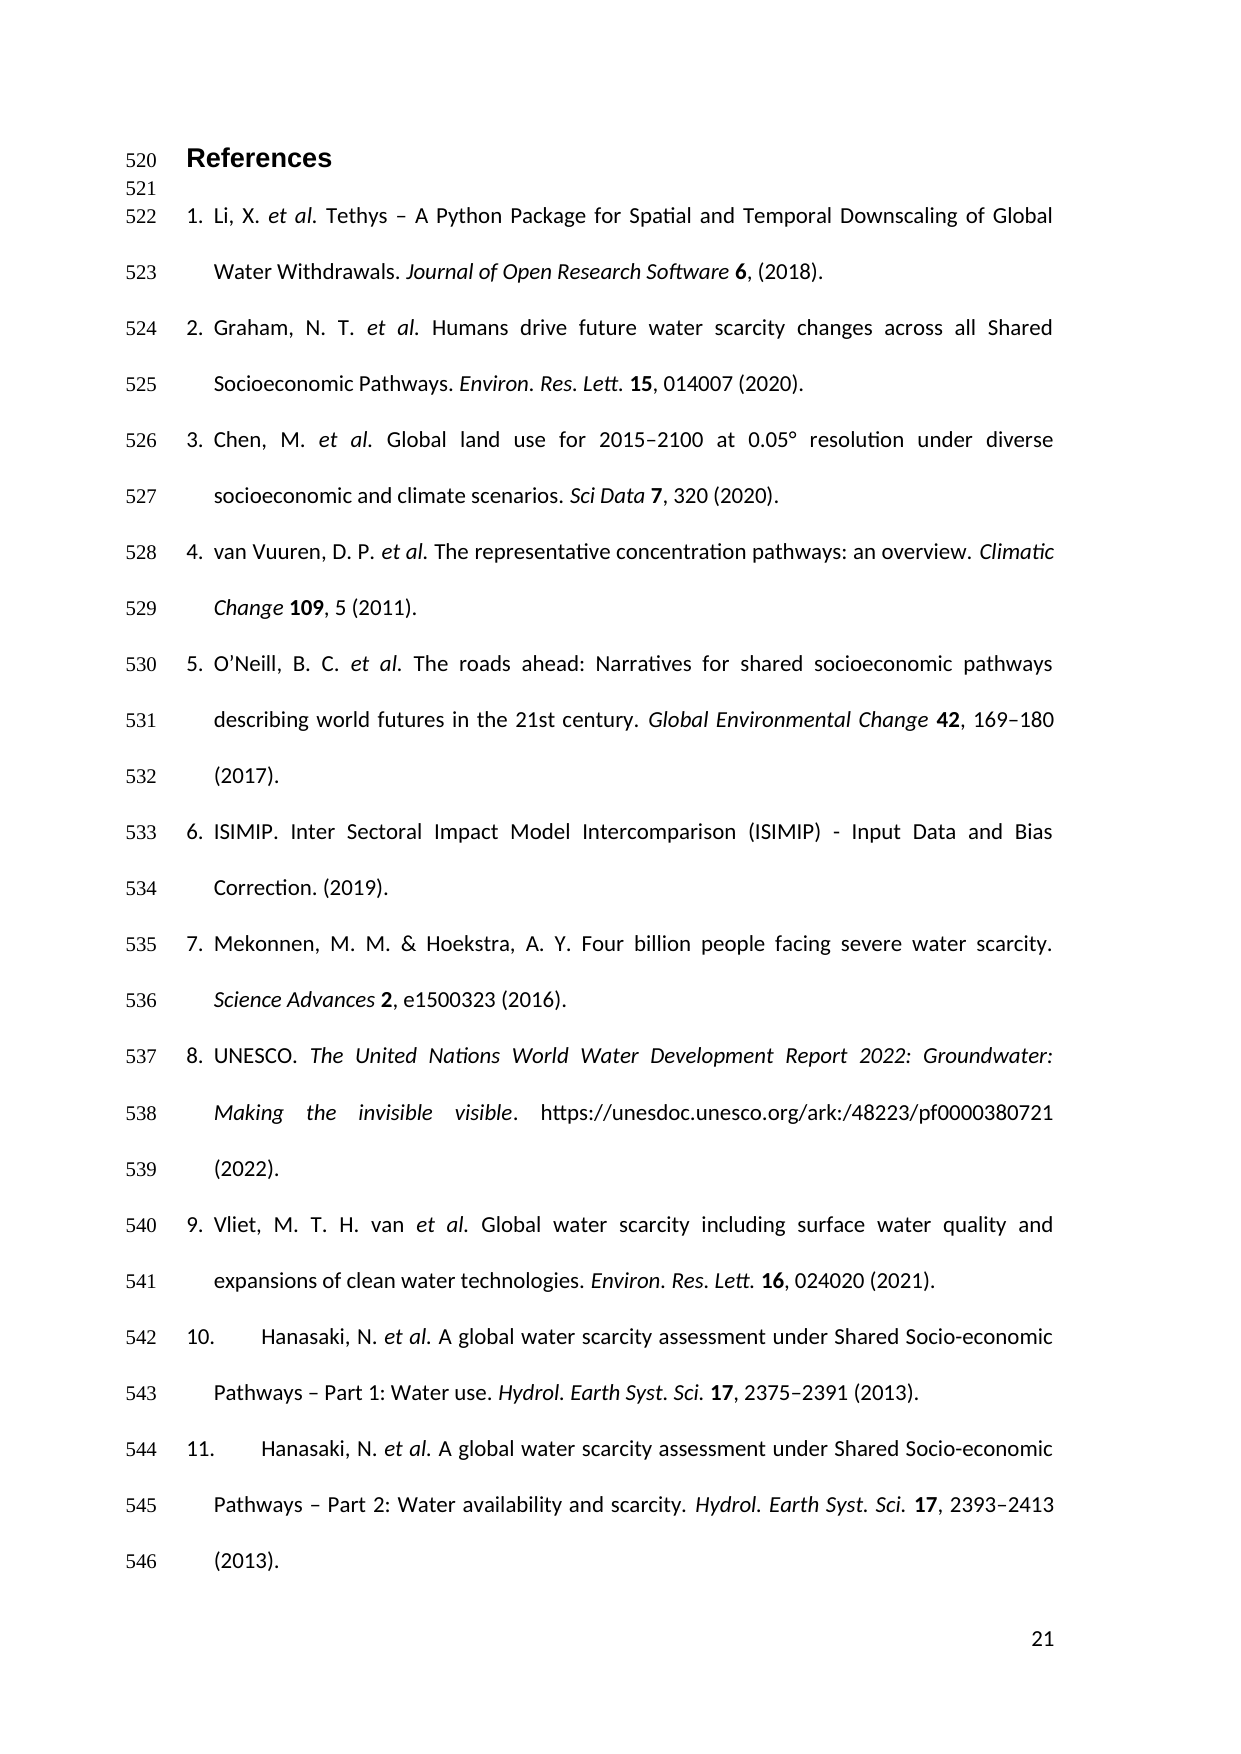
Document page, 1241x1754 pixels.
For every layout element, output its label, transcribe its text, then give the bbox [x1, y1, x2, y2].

text 8. UNESCO. The United Nations World Water Development Report 2022: Groundwater: Making the invisible visible. https://unesdoc.unesco.org/ark:/48223/pf0000380721 (2022). [186, 1042, 1054, 1182]
text 9. Vliet, M. T. H. van et al. Global water scarcity including surface water quality and expansions of clean water technologies. Environ. Res. Lett. 16, 024020 (2021). [186, 1210, 1054, 1294]
text 11. Hanasaki, N. et al. A global water scarcity assessment under Shared Socio-economic Pathways – Part 2: Water availability and scarcity. Hydrol. Earth Syst. Sci. 17, 2393–2413 (2013). [186, 1434, 1054, 1574]
text 1. Li, X. et al. Tethys – A Python Package for Spatial and Temporal Downscaling of Global Water Withdrawals. Journal of Open Research Software 6, (2018). [186, 201, 1054, 285]
text 7. Mekonnen, M. M. & Hoekstra, A. Y. Four billion people facing severe water scarcity. Science Advances 2, e1500323 (2016). [186, 929, 1054, 1014]
text 4. van Vuuren, D. P. et al. The representative concentration pathways: an overview. Climatic Change 109, 5 (2011). [186, 537, 1054, 621]
text 10. Hanasaki, N. et al. A global water scarcity assessment under Shared Socio-economic Pathways – Part 1: Water use. Hydrol. Earth Syst. Sci. 17, 2375–2391 (2013). [186, 1322, 1054, 1406]
text 5. O’Neill, B. C. et al. The roads ahead: Narratives for shared socioeconomic pathways describing world futures in the 21st century. Global Environmental Change 42, 169–180 (2017). [186, 649, 1054, 789]
text 2. Graham, N. T. et al. Humans drive future water scarcity changes across all Shared Socioeconomic Pathways. Environ. Res. Lett. 15, 014007 (2020). [186, 313, 1054, 397]
text 6. ISIMIP. Inter Sectoral Impact Model Intercomparison (ISIMIP) - Input Data and Bias Correction. (2019). [186, 817, 1054, 902]
text 3. Chen, M. et al. Global land use for 2015–2100 at 0.05° resolution under diverse socioeconomic and climate scenarios. Sci Data 7, 320 (2020). [186, 425, 1054, 509]
subtitle References [186, 142, 1054, 173]
